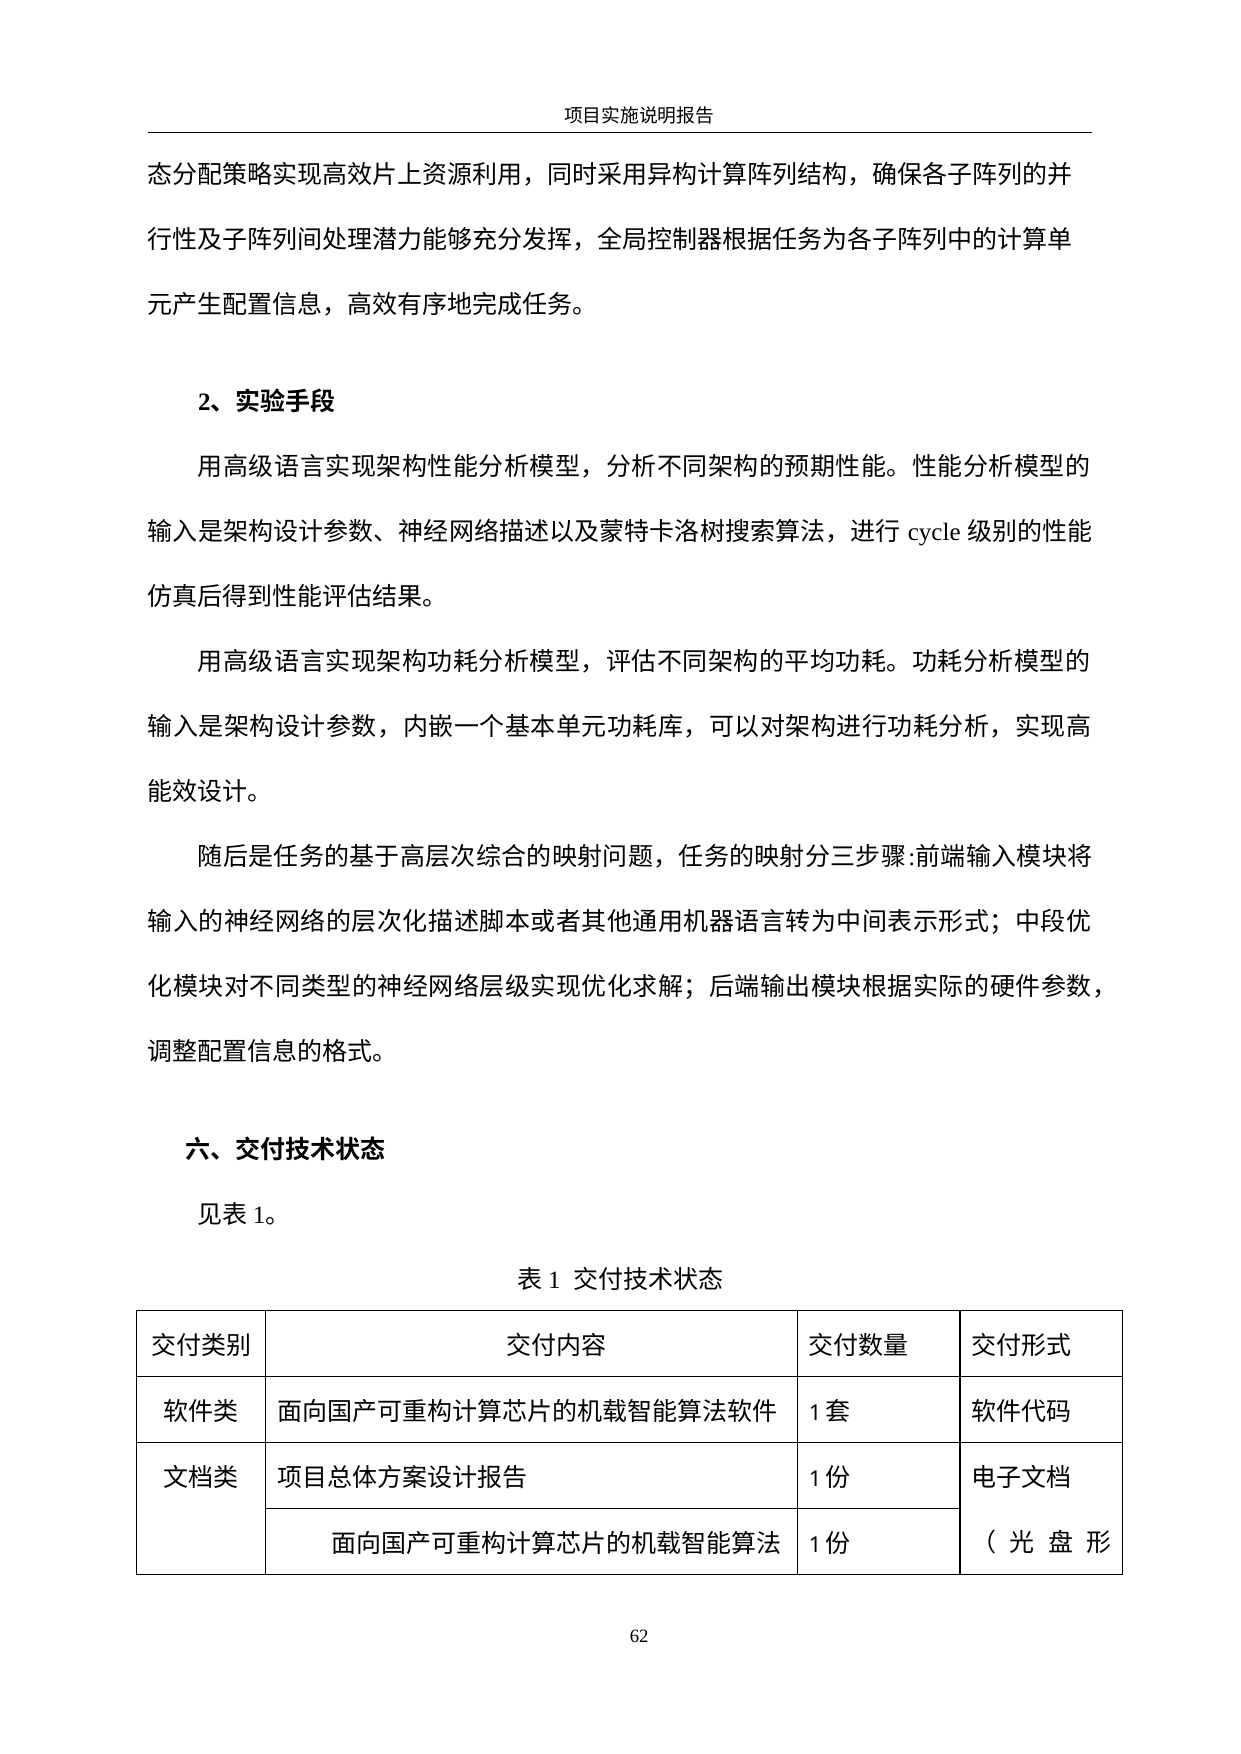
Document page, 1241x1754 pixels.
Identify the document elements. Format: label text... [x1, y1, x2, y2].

table_header 交付数量 [798, 1311, 959, 1376]
text 表 1 交付技术状态 [148, 1245, 1092, 1310]
table_cell 项目总体方案设计报告 [266, 1443, 797, 1508]
subtitle 2、实验手段 [148, 367, 1092, 432]
table_header 交付类别 [137, 1311, 265, 1376]
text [148, 140, 1092, 335]
text 用高级语言实现架构性能分析模型，分析不同架构的预期性能。性能分析模型的输入是架构设计参数、神经网络描述以及蒙特卡洛树搜索算法，进行cycle 级别的性能仿真后得到性能评估结果。 [148, 432, 1092, 627]
table_cell 1套 [798, 1377, 959, 1442]
subtitle 六、交付技术状态 [185, 1115, 1092, 1180]
table_header 交付内容 [266, 1311, 797, 1376]
text 随后是任务的基于高层次综合的映射问题，任务的映射分三步骤:前端输入模块将输入的神经网络的层次化描述脚本或者其他通用机器语言转为中间表示形式；中段优化模块对不同类型的神经网络层级实现优化求解；后端输出模块根据实际的硬件参数，调整配置信息的格式。 [148, 822, 1092, 1082]
text 用高级语言实现架构功耗分析模型，评估不同架构的平均功耗。功耗分析模型的输入是架构设计参数，内嵌一个基本单元功耗库，可以对架构进行功耗分析，实现高能效设计。 [148, 627, 1092, 822]
table_cell 1份 [798, 1443, 959, 1508]
table_cell 软件代码 [961, 1377, 1122, 1442]
table_cell 面向国产可重构计算芯片的机载智能算法软件 [266, 1377, 797, 1442]
table_cell 软件类 [137, 1377, 265, 1442]
table_cell 电子文档 （光盘形式） [961, 1443, 1122, 1574]
table_cell 文档类 [137, 1443, 265, 1574]
table_cell 1份 [798, 1509, 959, 1574]
text 见表1。 [148, 1180, 1092, 1245]
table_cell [266, 1509, 797, 1574]
table_header 交付形式 [961, 1311, 1122, 1376]
